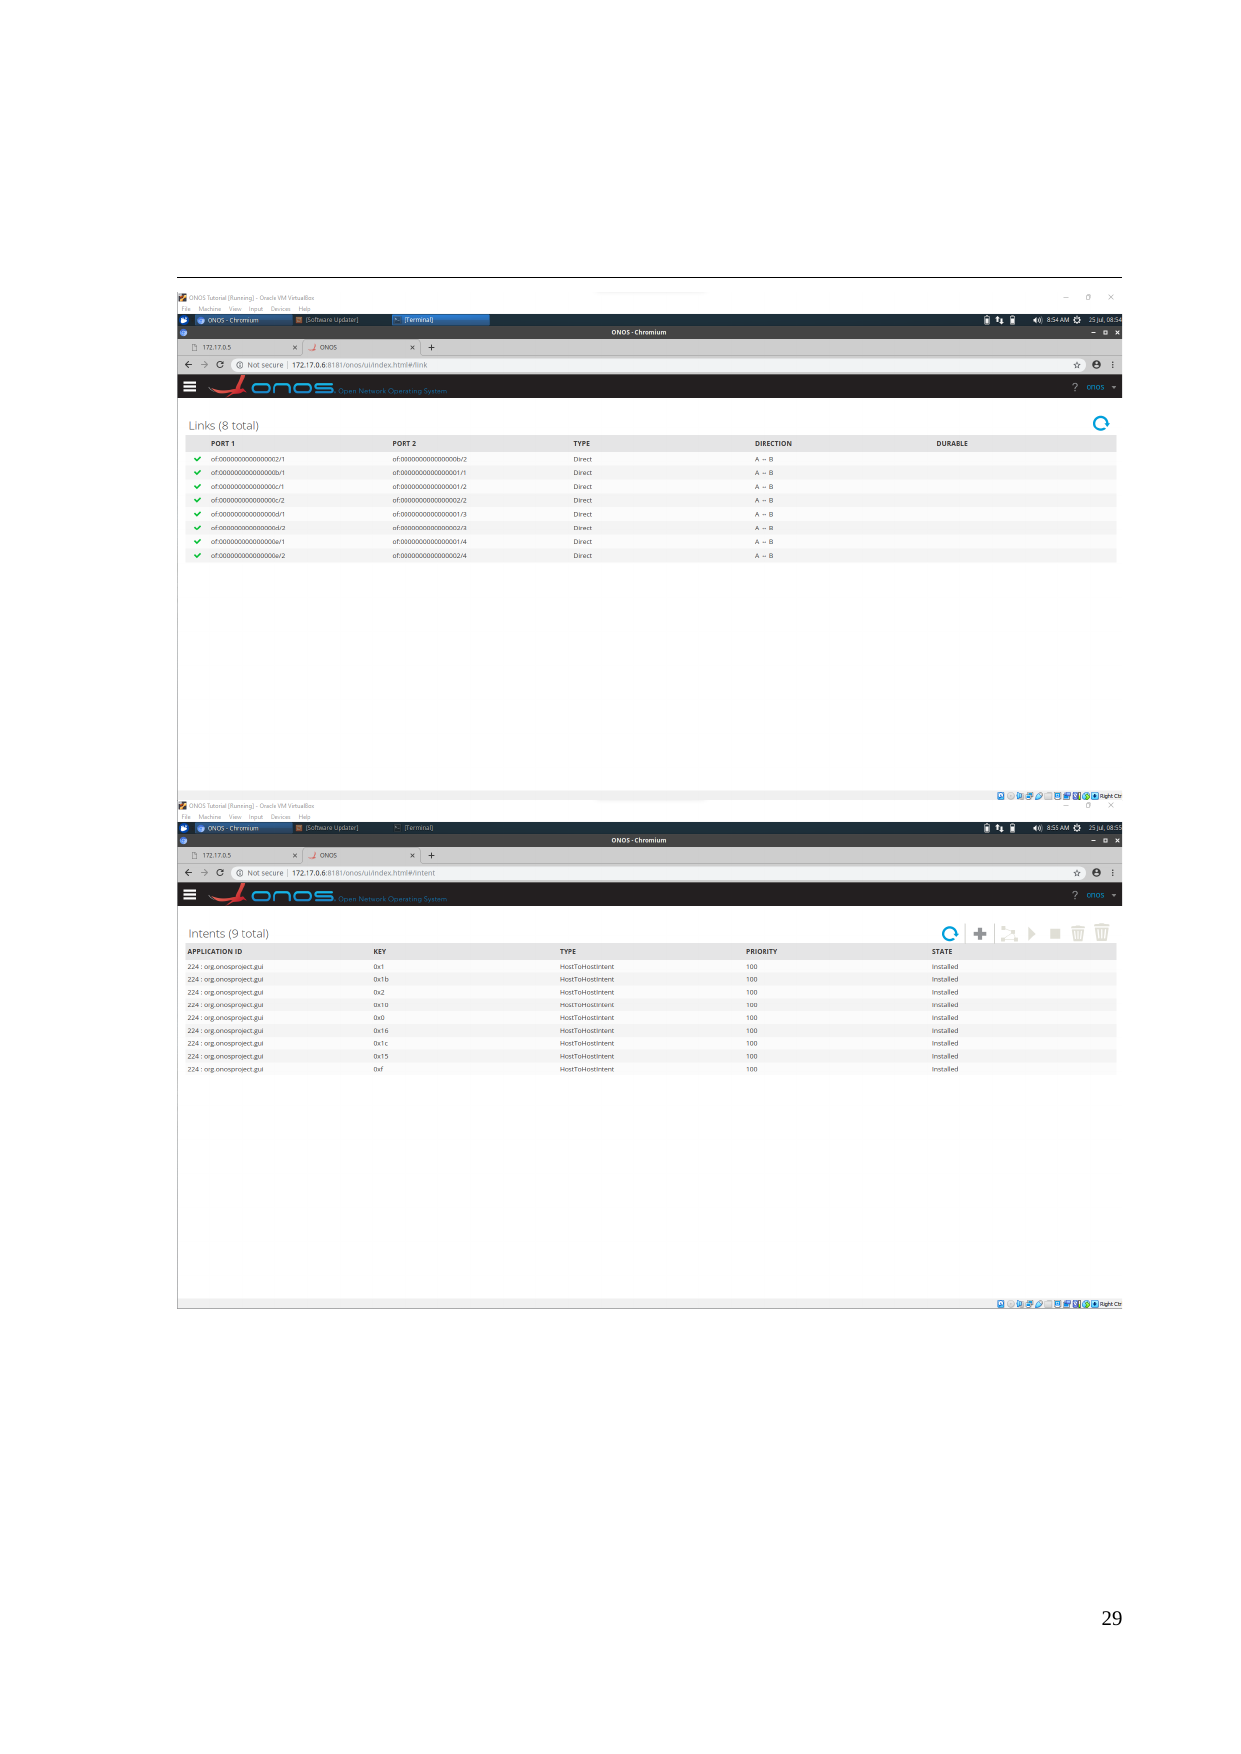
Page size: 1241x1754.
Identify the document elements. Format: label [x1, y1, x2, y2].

picture [177, 292, 1123, 1309]
